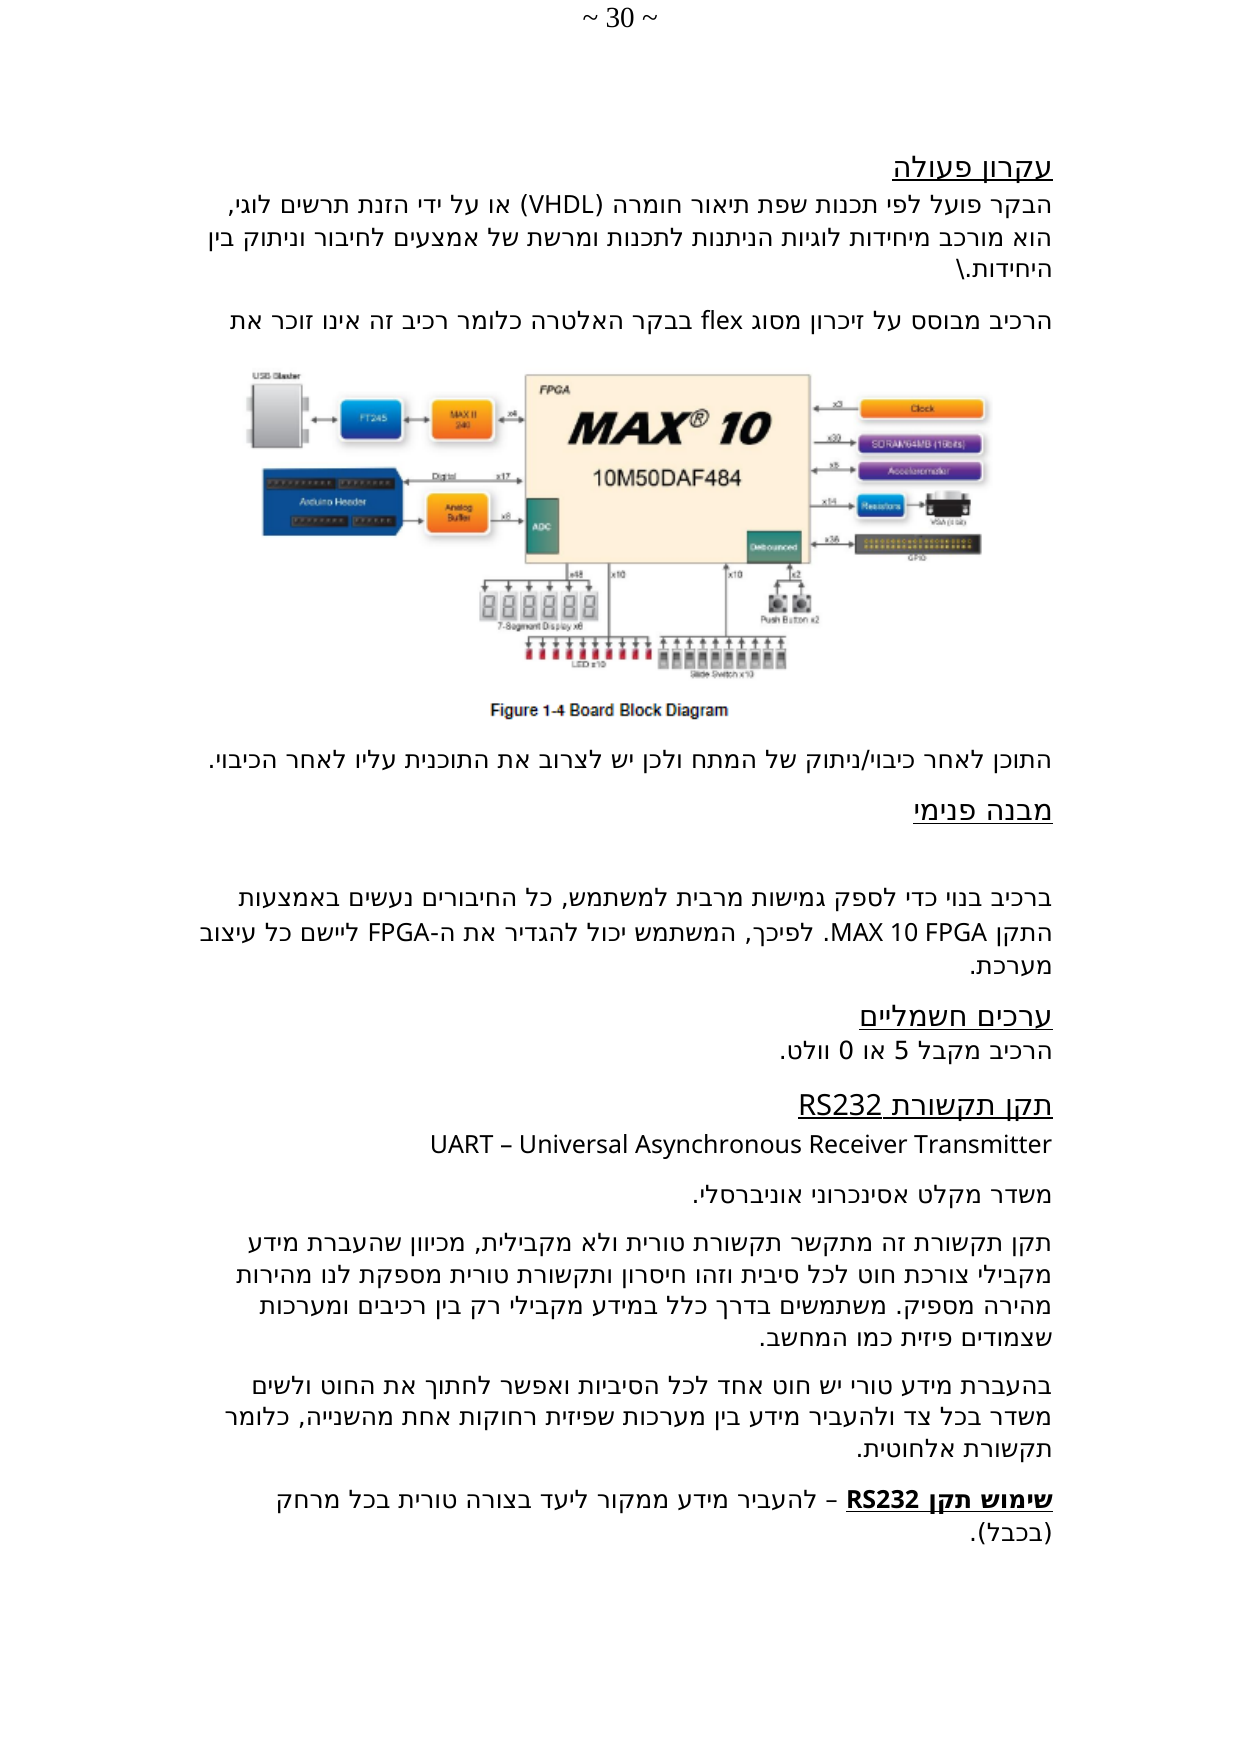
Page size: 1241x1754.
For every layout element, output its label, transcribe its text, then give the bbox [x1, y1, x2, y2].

subtitle תקן תקשורת RS232 [187, 1084, 1053, 1124]
picture [234, 362, 1007, 746]
subtitle עקרון פעולה [187, 150, 1053, 184]
text UART – Universal Asynchronous Receiver Transmitter [187, 1127, 1053, 1161]
subtitle ערכים חשמליים [187, 999, 1053, 1033]
subtitle מבנה פנימי [187, 793, 1053, 827]
text בהעברת מידע טורי יש חוט אחד לכל הסיביות ואפשר לחתוך את החוט ולשים משדר בכל צד ולהעביר מידע בין מערכות שפיזית רחוקות אחת מהשנייה, כלומר תקשורת אלחוטית. [187, 1371, 1053, 1463]
text ברכיב בנוי כדי לספק גמישות מרבית למשתמש, כל החיבורים נעשים באמצעות התקן MAX 10 FPGA. לפיכך, המשתמש יכול להגדיר את ה-FPGA ליישם כל עיצוב מערכת. [187, 883, 1053, 981]
text הבקר פועל לפי תכנות שפת תיאור חומרה (VHDL) או על ידי הזנת תרשים לוגי, הוא מורכב מיחידות לוגיות הניתנות לתכנות ומרשת של אמצעים לחיבור וניתוק בין היחידות.\ [187, 187, 1053, 284]
text תקן תקשורת זה מתקשר תקשורת טורית ולא מקבילית, מכיוון שהעברת מידע מקבילי צורכת חוט לכל סיבית וזהו חיסרון ותקשורת טורית מספקת לנו מהירות מהירה מספיק. משתמשים בדרך כלל במידע מקבילי רק בין רכיבים ומערכות שצמודים פיזית כמו המחשב. [187, 1229, 1053, 1352]
text משדר מקלט אסינכרוני אוניברסלי. [187, 1181, 1053, 1210]
text שימוש תקן RS232 – להעביר מידע ממקור ליעד בצורה טורית בכל מרחק (בכבל). [187, 1482, 1053, 1548]
text הרכיב מקבל 5 או 0 וולט. [187, 1036, 1053, 1065]
